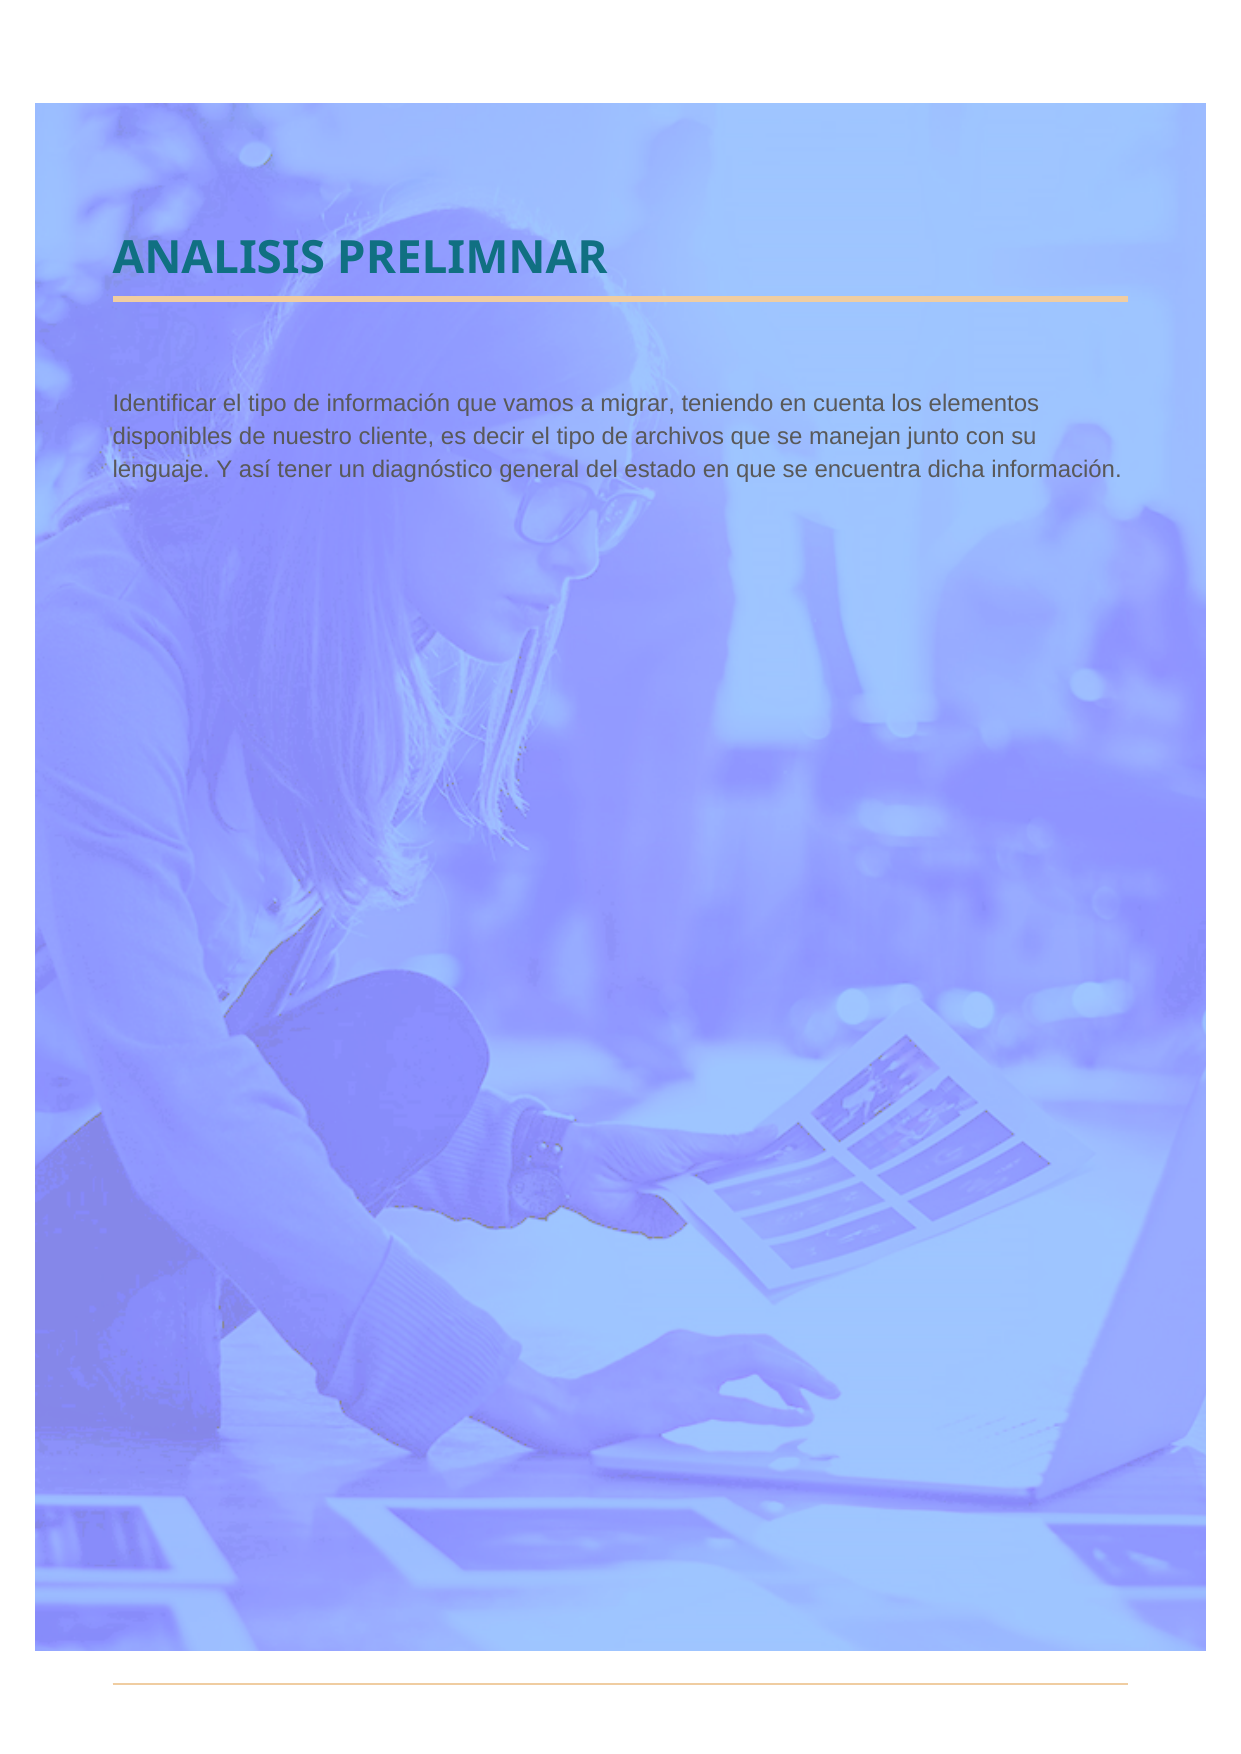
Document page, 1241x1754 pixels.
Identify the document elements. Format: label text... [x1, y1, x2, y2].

subtitle ANALISIS PRELIMNAR [112, 225, 1128, 302]
text Identificar el tipo de información que vamos a migrar, teniendo en cuenta los elementos disponibles de nuestro cliente, es decir el tipo de archivos que se manejan junto con su lenguaje. Y así tener un diagnóstico general del estado en que se encuentra dicha información. [112, 389, 1128, 483]
